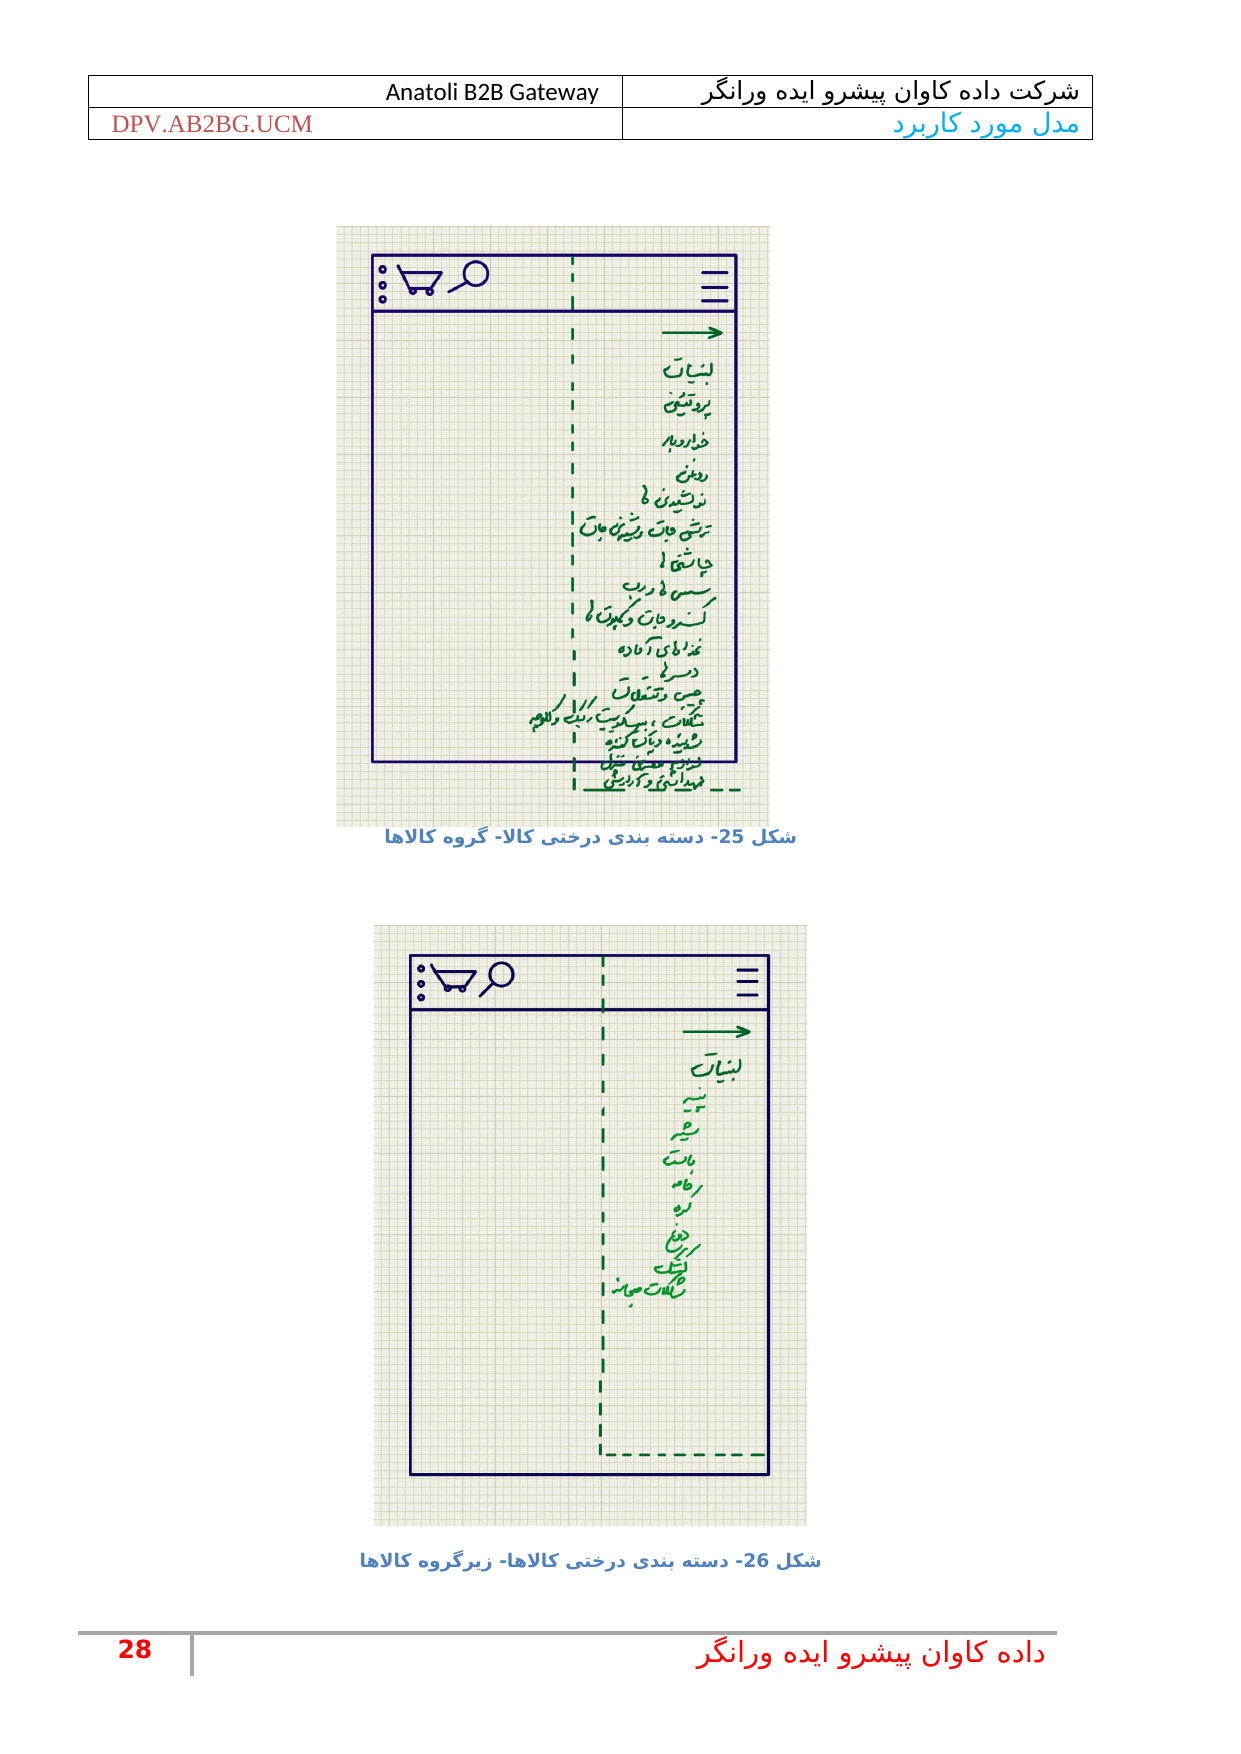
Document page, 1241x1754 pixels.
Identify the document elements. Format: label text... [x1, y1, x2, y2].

text شکل 25- دسته بندی درختی کالا- گروه کالاها [89, 827, 1092, 848]
picture [373, 925, 808, 1526]
text شکل 26- دسته بندی درختی کالاها- زیرگروه کالاها [89, 1550, 1092, 1572]
picture [336, 226, 770, 827]
